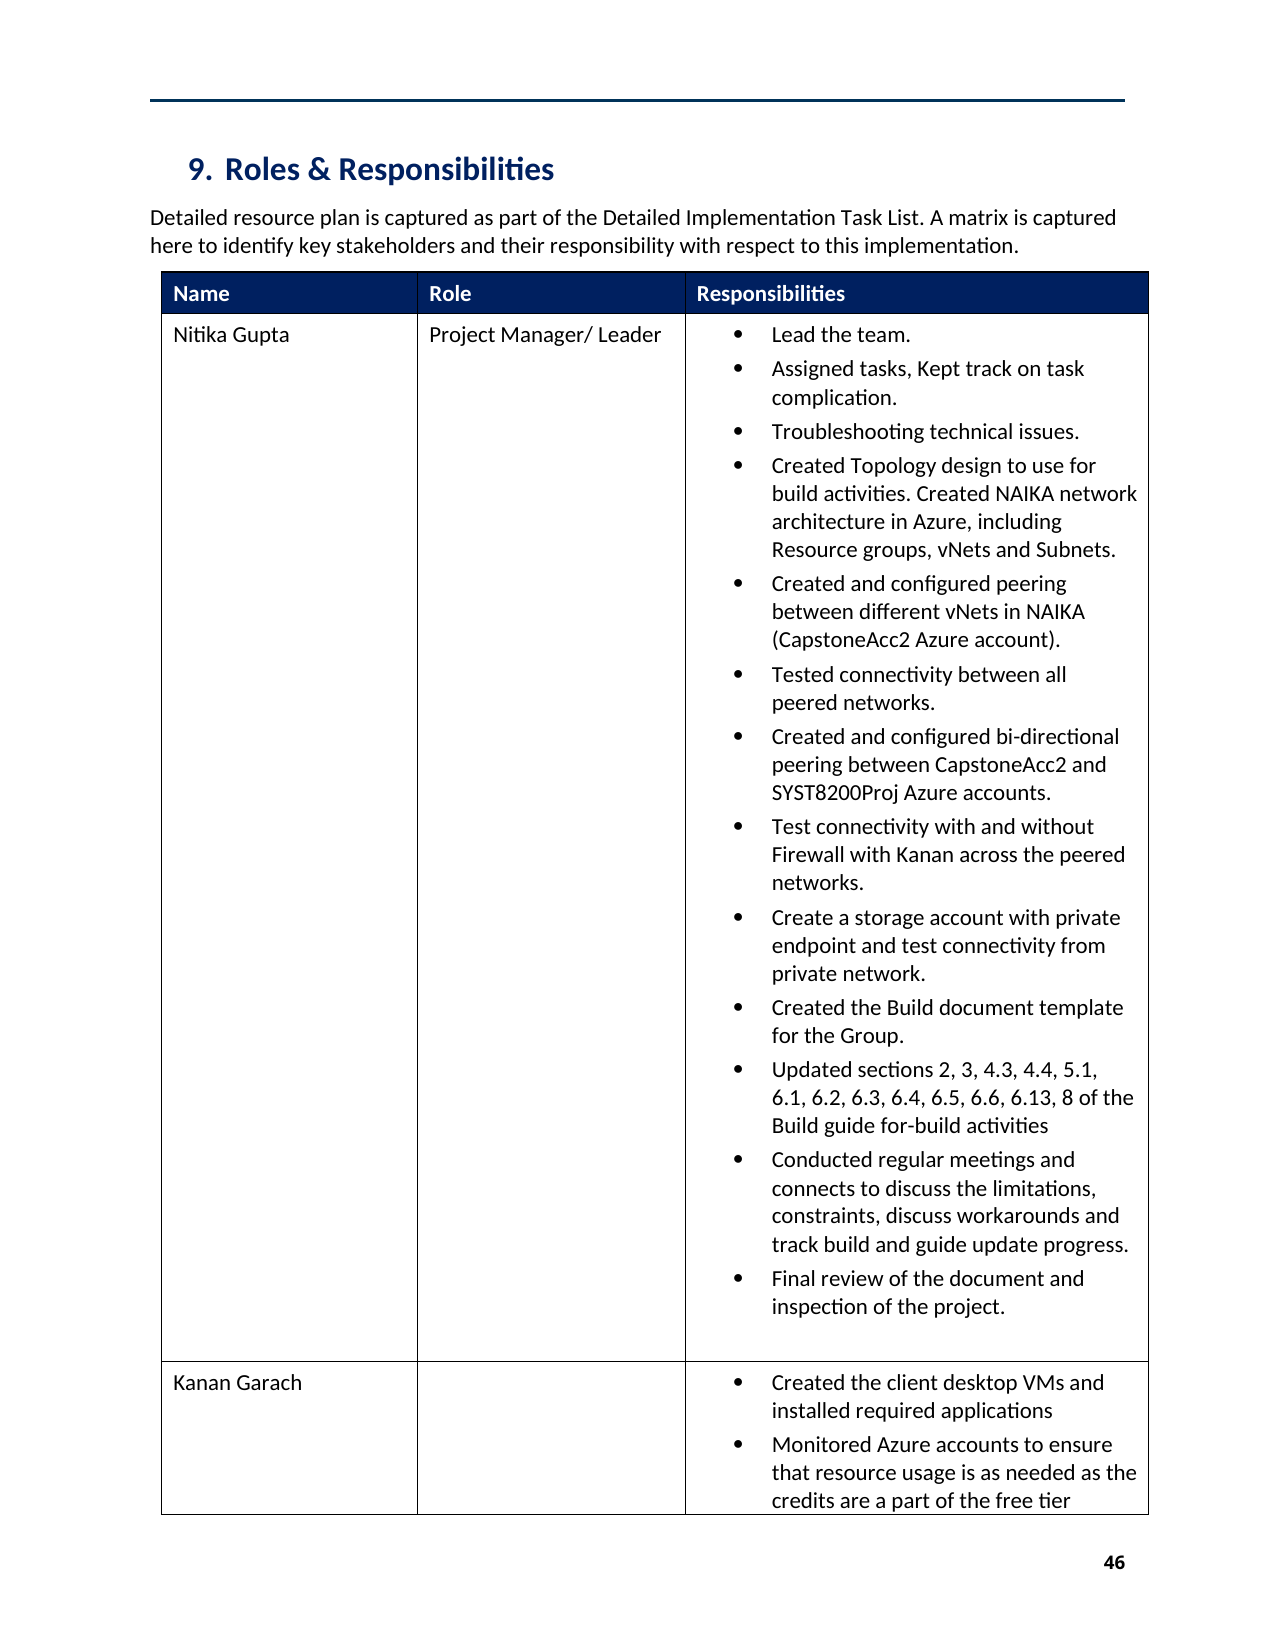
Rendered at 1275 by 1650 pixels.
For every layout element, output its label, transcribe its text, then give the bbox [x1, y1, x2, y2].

table_header Name [162, 273, 417, 313]
subtitle Roles & Responsibilities [187, 148, 1125, 188]
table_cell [686, 1362, 1148, 1514]
table_cell Nitika Gupta [162, 314, 417, 1361]
table_cell [418, 1362, 685, 1514]
text Detailed resource plan is captured as part of the Detailed Implementation Task List. A matrix is captured here to identify key stakeholders and their responsibility with respect to this implementation. [150, 203, 1125, 259]
table_cell Kanan Garach [162, 1362, 417, 1514]
table_header Responsibilities [686, 273, 1148, 313]
table_header Role [418, 273, 685, 313]
table_cell Project Manager/ Leader [418, 314, 685, 1361]
table_cell Lead the team. Assigned tasks, Kept track on task complication. Troubleshooting technical issues. Created Topology design to use for build activities. Created NAIKA network architecture in Azure, including Resource groups, vNets and Subnets. Created and configured peering between different vNets in NAIKA (CapstoneAcc2 Azure account). Tested connectivity between all peered networks. Created and configured bi-directional peering between CapstoneAcc2 and SYST8200Proj Azure accounts. Test connectivity with and without Firewall with Kanan across the peered networks. Create a storage account with private endpoint and test connectivity from private network. Created the Build document template for the Group. Updated sections 2, 3, 4.3, 4.4, 5.1, 6.1, 6.2, 6.3, 6.4, 6.5, 6.6, 6.13, 8 of the Build guide for-build activities Conducted regular meetings and connects to discuss the limitations, constraints, discuss workarounds and track build and guide update progress. Final review of the document and inspection of the project. [686, 314, 1148, 1361]
